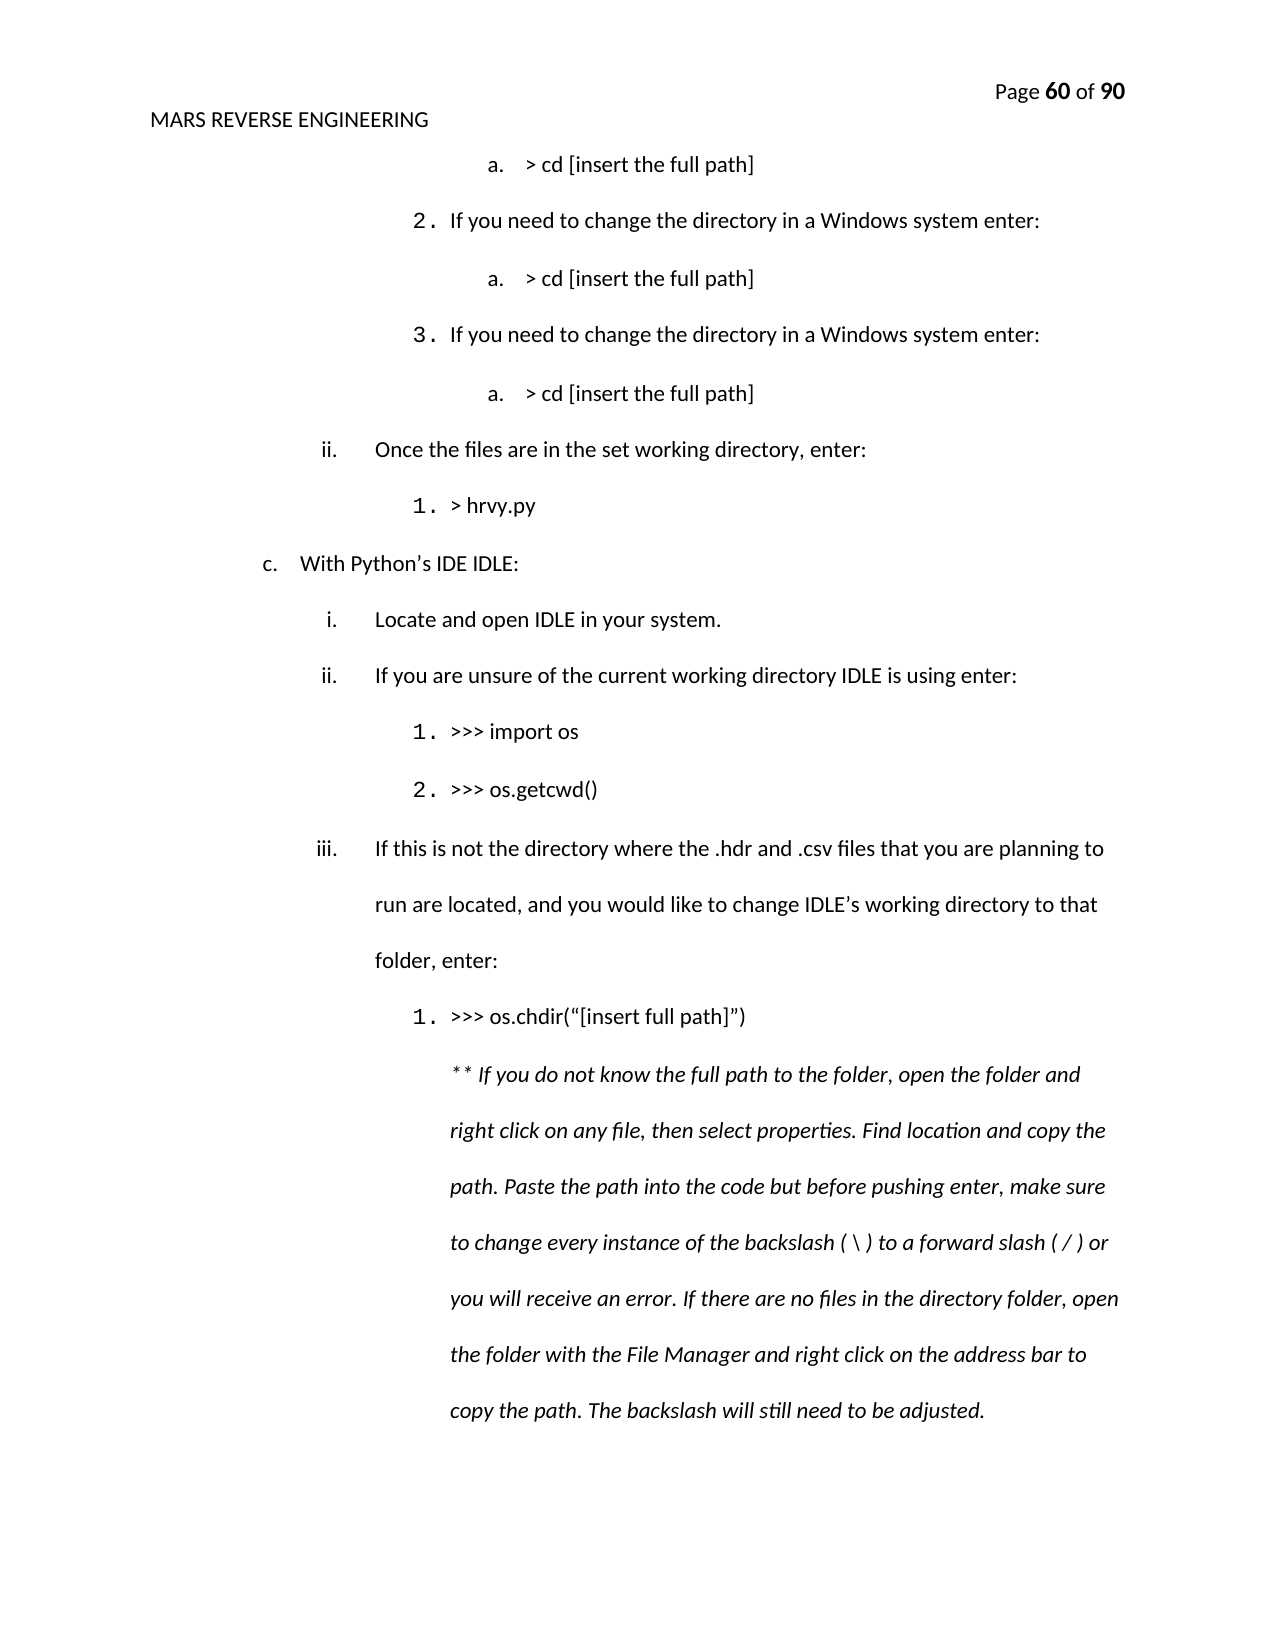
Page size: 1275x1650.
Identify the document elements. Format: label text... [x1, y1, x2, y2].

list Once the files are in the set working directory, enter: [337, 435, 1125, 463]
list >>> os.chdir(“[insert full path]”) [412, 1002, 1125, 1031]
list Locate and open IDLE in your system. [337, 605, 1125, 633]
list > cd [insert the full path] [487, 150, 1125, 178]
list If you are unsure of the current working directory IDLE is using enter: [337, 661, 1125, 689]
list >>> import os [412, 717, 1125, 746]
list With Python’s IDE IDLE: [262, 549, 1125, 577]
list If you need to change the directory in a Windows system enter: [412, 206, 1125, 235]
list > hrvy.py [412, 491, 1125, 520]
list If you need to change the directory in a Windows system enter: [412, 320, 1125, 349]
list >>> os.getcwd() [412, 776, 1125, 805]
text ** If you do not know the full path to the folder, open the folder and right click on any file, then select properties. Find location and copy the path. Paste the path into the code but before pushing enter, make sure to change every instance of the backslash ( \ ) to a forward slash ( / ) or you will receive an error. If there are no files in the directory folder, open the folder with the File Manager and right click on the address bar to copy the path. The backslash will still need to be adjusted. [450, 1060, 1125, 1425]
list If this is not the directory where the .hdr and .csv files that you are planning to run are located, and you would like to change IDLE’s working directory to that folder, enter: [337, 834, 1125, 974]
list > cd [insert the full path] [487, 264, 1125, 292]
list > cd [insert the full path] [487, 379, 1125, 407]
